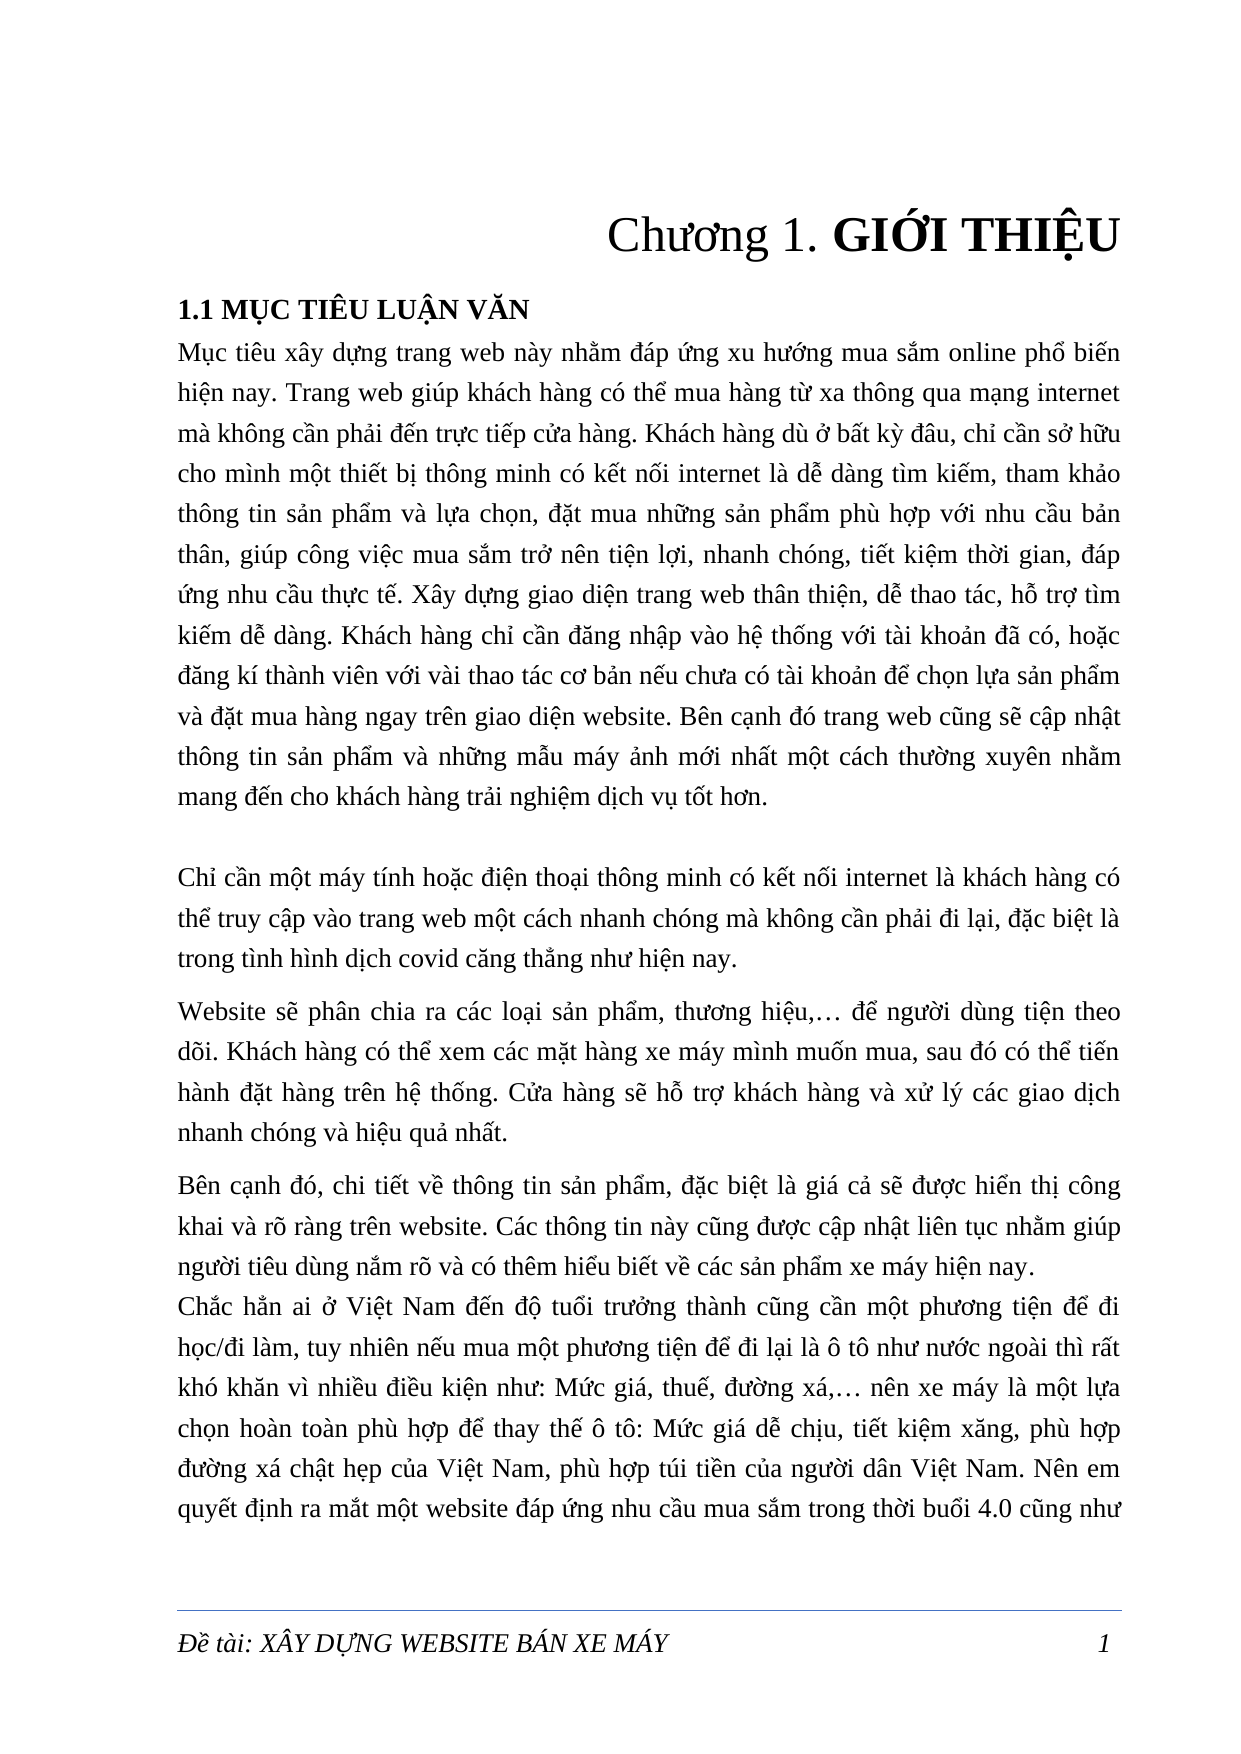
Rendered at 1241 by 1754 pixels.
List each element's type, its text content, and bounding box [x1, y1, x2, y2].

text Chương 1. GIỚI THIỆU [477, 205, 1122, 263]
text Website sẽ phân chia ra các loại sản phẩm, thương hiệu,… để người dùng tiện theo dõi. Khách hàng có thể xem các mặt hàng xe máy mình muốn mua, sau đó có thể tiến hành đặt hàng trên hệ thống. Cửa hàng sẽ hỗ trợ khách hàng và xử lý các giao dịch nhanh chóng và hiệu quả nhất. [177, 995, 1122, 1147]
text 1.1 MỤC TIÊU LUẬN VĂN [177, 292, 1122, 326]
text Bên cạnh đó, chi tiết về thông tin sản phẩm, đặc biệt là giá cả sẽ được hiển thị công khai và rõ ràng trên website. Các thông tin này cũng được cập nhật liên tục nhằm giúp người tiêu dùng nắm rõ và có thêm hiểu biết về các sản phẩm xe máy hiện nay. [177, 1169, 1122, 1281]
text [177, 1291, 1122, 1524]
text Chỉ cần một máy tính hoặc điện thoại thông minh có kết nối internet là khách hàng có thể truy cập vào trang web một cách nhanh chóng mà không cần phải đi lại, đặc biệt là trong tình hình dịch covid căng thẳng như hiện nay. [177, 861, 1122, 973]
text Mục tiêu xây dựng trang web này nhằm đáp ứng xu hướng mua sắm online phổ biến hiện nay. Trang web giúp khách hàng có thể mua hàng từ xa thông qua mạng internet mà không cần phải đến trực tiếp cửa hàng. Khách hàng dù ở bất kỳ đâu, chỉ cần sở hữu cho mình một thiết bị thông minh có kết nối internet là dễ dàng tìm kiếm, tham khảo thông tin sản phẩm và lựa chọn, đặt mua những sản phẩm phù hợp với nhu cầu bản thân, giúp công việc mua sắm trở nên tiện lợi, nhanh chóng, tiết kiệm thời gian, đáp ứng nhu cầu thực tế. Xây dựng giao diện trang web thân thiện, dễ thao tác, hỗ trợ tìm kiếm dễ dàng. Khách hàng chỉ cần đăng nhập vào hệ thống với tài khoản đã có, hoặc đăng kí thành viên với vài thao tác cơ bản nếu chưa có tài khoản để chọn lựa sản phẩm và đặt mua hàng ngay trên giao diện website. Bên cạnh đó trang web cũng sẽ cập nhật thông tin sản phẩm và những mẫu máy ảnh mới nhất một cách thường xuyên nhằm mang đến cho khách hàng trải nghiệm dịch vụ tốt hơn. [177, 336, 1122, 812]
